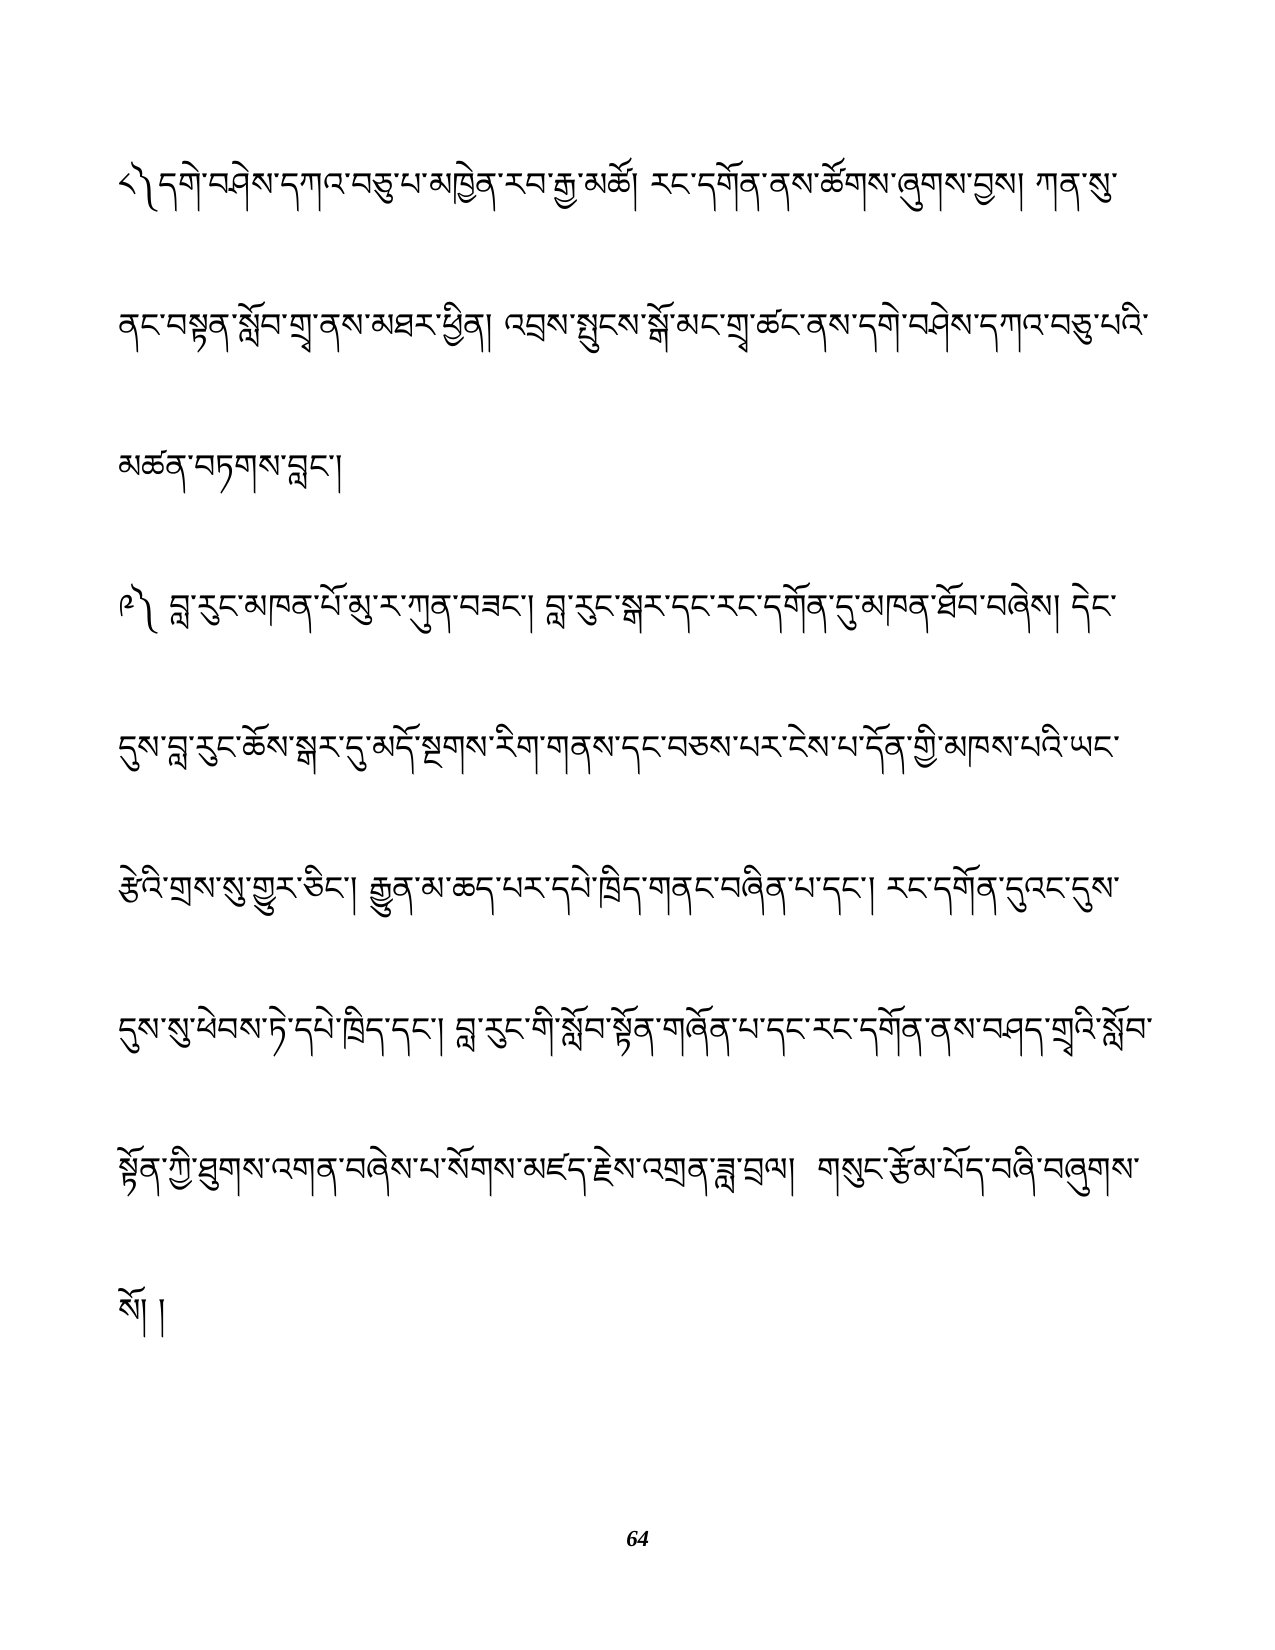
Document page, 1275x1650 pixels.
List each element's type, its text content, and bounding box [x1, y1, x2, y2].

text ༩༽ བླ་རུང་མཁན་པོ་མུ་ར་ཀུན་བཟང་། བླ་རུང་སྒར་དང་རང་དགོན་དུ་མཁན་ཐོབ་བཞེས། དེང་དུས་བླ་རུང་ཆོས་སྒར་དུ་མདོ་སྔགས་རིག་གནས་དང་བཅས་པར་ངེས་པ་དོན་གྱི་མཁས་པའི་ཡང་རྩེའི་གྲས་སུ་གྱུར་ཅིང་། རྒྱུན་མ་ཆད་པར་དཔེ་ཁྲིད་གནང་བཞིན་པ་དང་། རང་དགོན་དུའང་དུས་དུས་སུ་ཕེབས་ཏེ་དཔེ་ཁྲིད་དང་། བླ་རུང་གི་སློབ་སྟོན་གཞོན་པ་དང་རང་དགོན་ནས་བཤད་གྲྭའི་སློབ་སྟོན་ཀྱི་ཐུགས་འགན་བཞེས་པ་སོགས་མཛད་རྗེས་འགྲན་ཟླ་བྲལ། གསུང་རྩོམ་པོད་བཞི་བཞུགས་སོ། ། [118, 570, 1157, 1367]
text ༨༽དགེ་བཤེས་དཀའ་བཅུ་པ་མཁྱེན་རབ་རྒྱ་མཚོ། རང་དགོན་ནས་ཚོགས་ཞུགས་བྱས། ཀན་སུ་ནང་བསྟན་སློབ་གྲྭ་ནས་མཐར་ཕྱིན། འབྲས་སྤུངས་སྒོ་མང་གྲྭ་ཚང་ནས་དགེ་བཤེས་དཀའ་བཅུ་པའི་མཚན་བཏགས་བླང་། [118, 148, 1157, 523]
